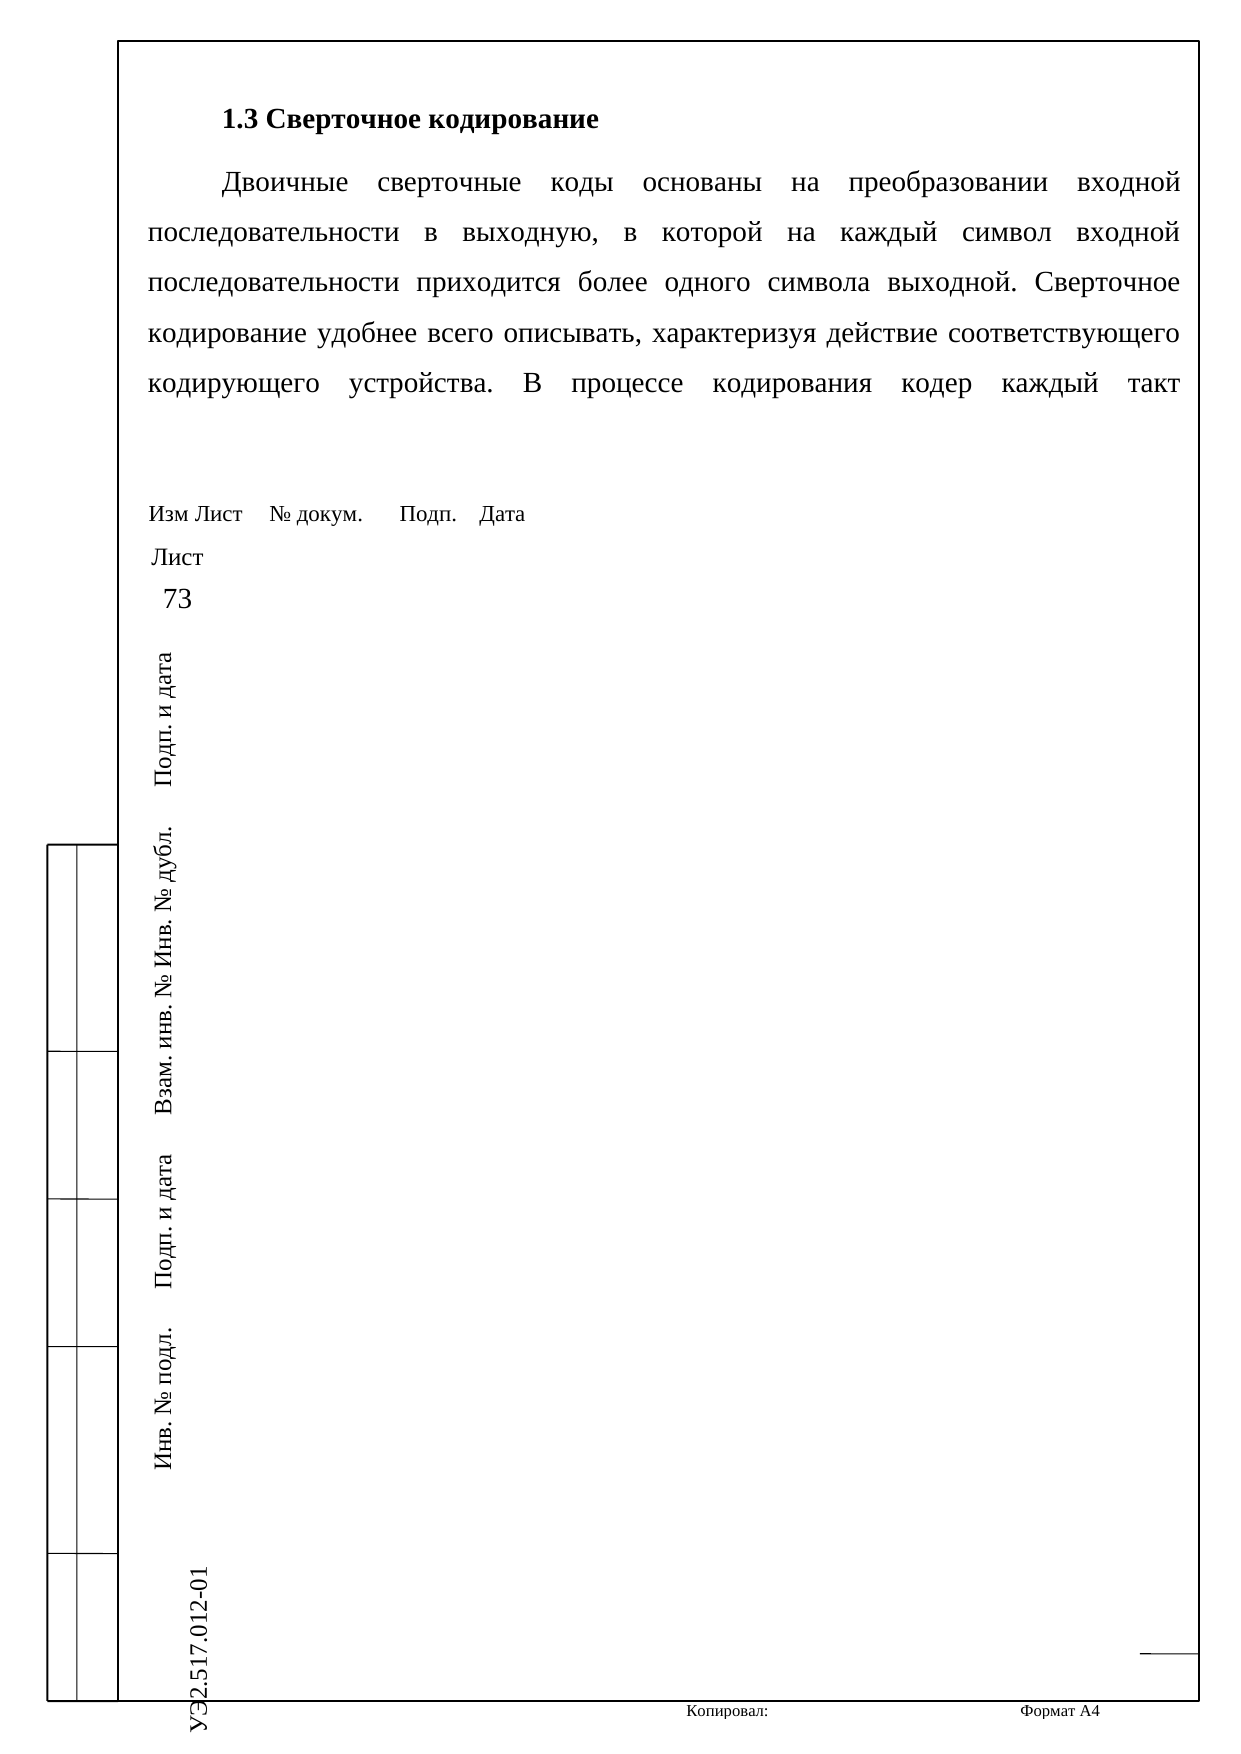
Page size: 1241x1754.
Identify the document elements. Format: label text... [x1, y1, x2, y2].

text Двоичные сверточные коды основаны на преобразовании входной последовательности в выходную, в которой на каждый символ входной последовательности приходится более одного символа выходной. Сверточное кодирование удобнее всего описывать, характеризуя действие соответствующего кодирующего устройства. В процессе кодирования кодер каждый такт преобразует k входных символов в n выходных символов, передаваемых по каналу связи. Скорость с которой он это делает называется скоростью сверточного кодирования, которая равна отношению k к n и обозначается буквой R. Выходные символы, создаваемые кодером на данном такте, зависят от m информационных символов, поступивших на этом и предыдущем тактах. Таким образом, выходные символы сверточного кодера однозначно определяются его входным сигналом и состоянием, зависящим от m–k предыдущих информационных символов. [148, 164, 1181, 399]
text 1.3 Сверточное кодирование [148, 101, 1181, 135]
